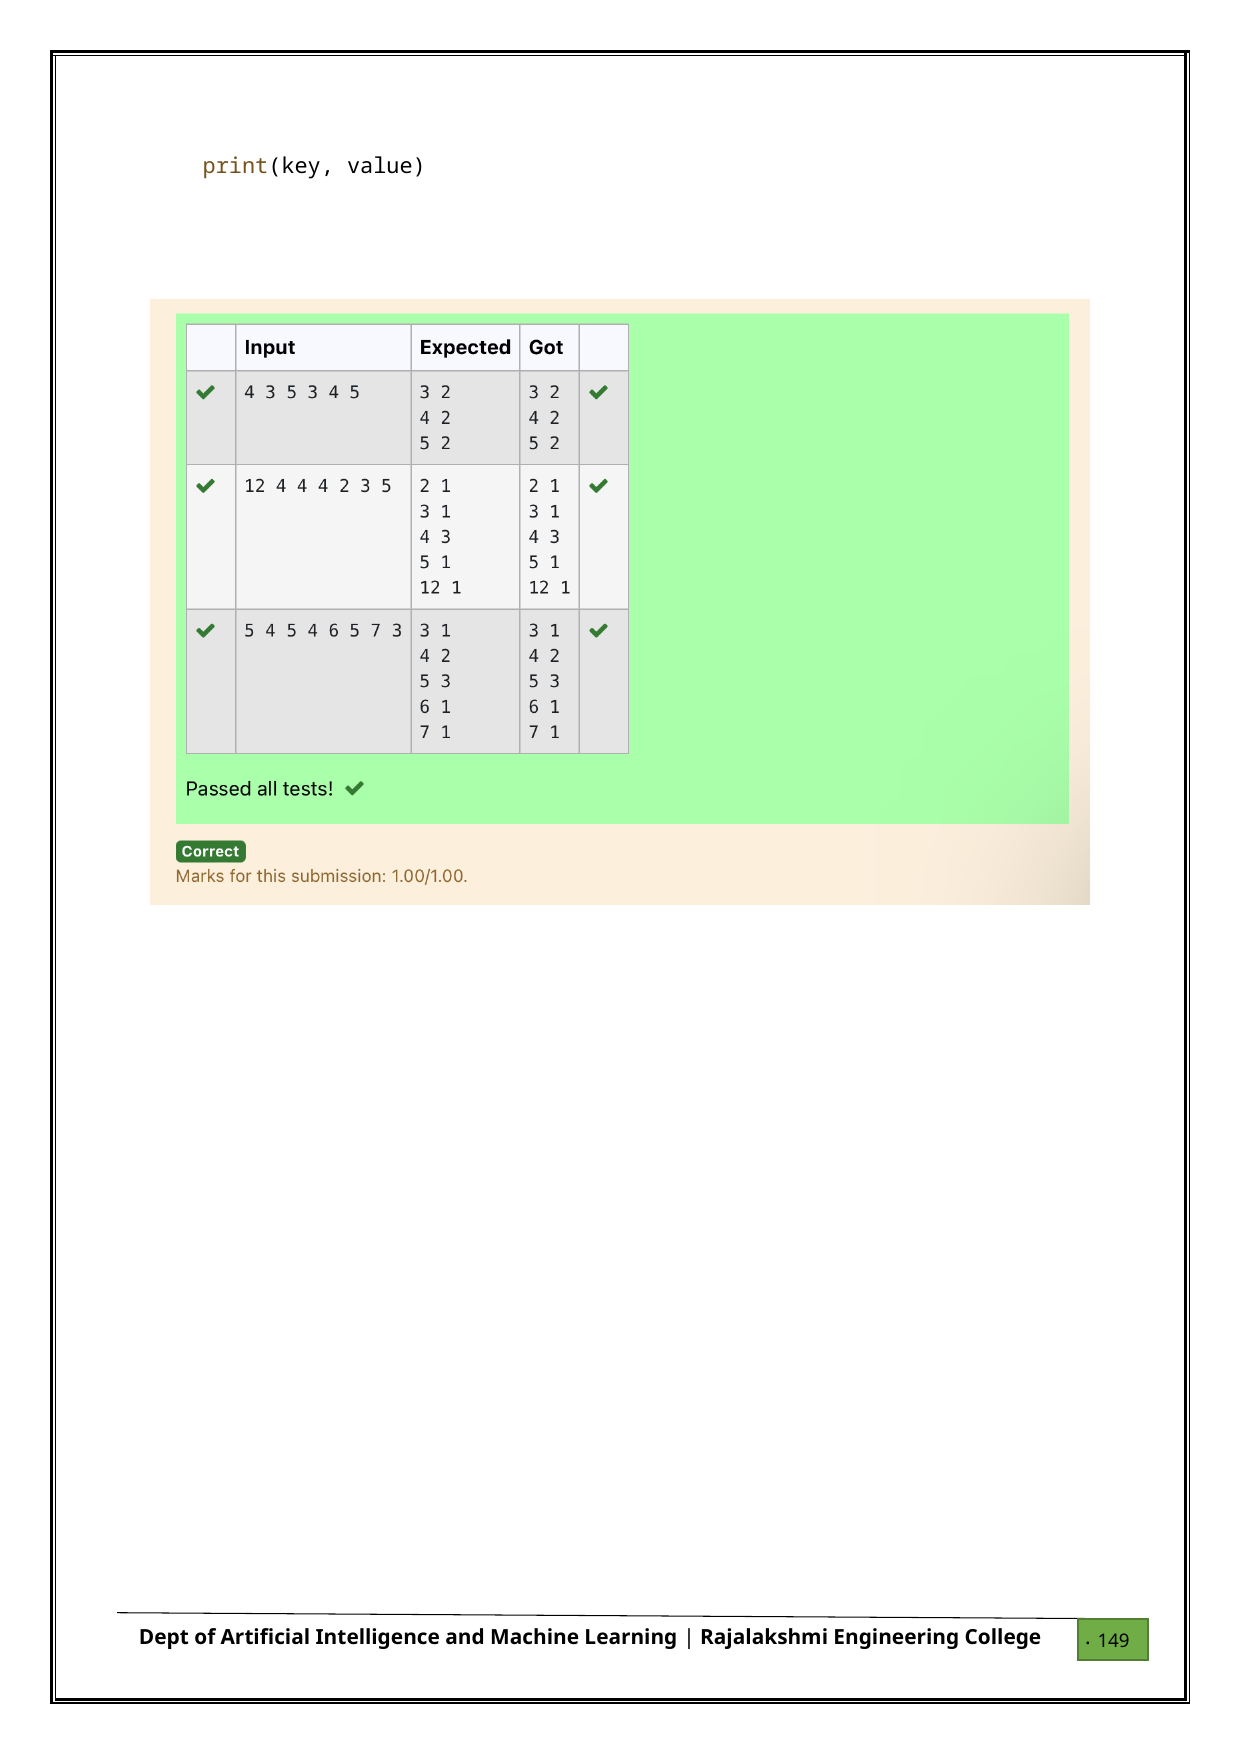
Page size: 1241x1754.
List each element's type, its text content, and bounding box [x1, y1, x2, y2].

picture [150, 299, 1091, 905]
text print(key, value) [150, 150, 1090, 180]
